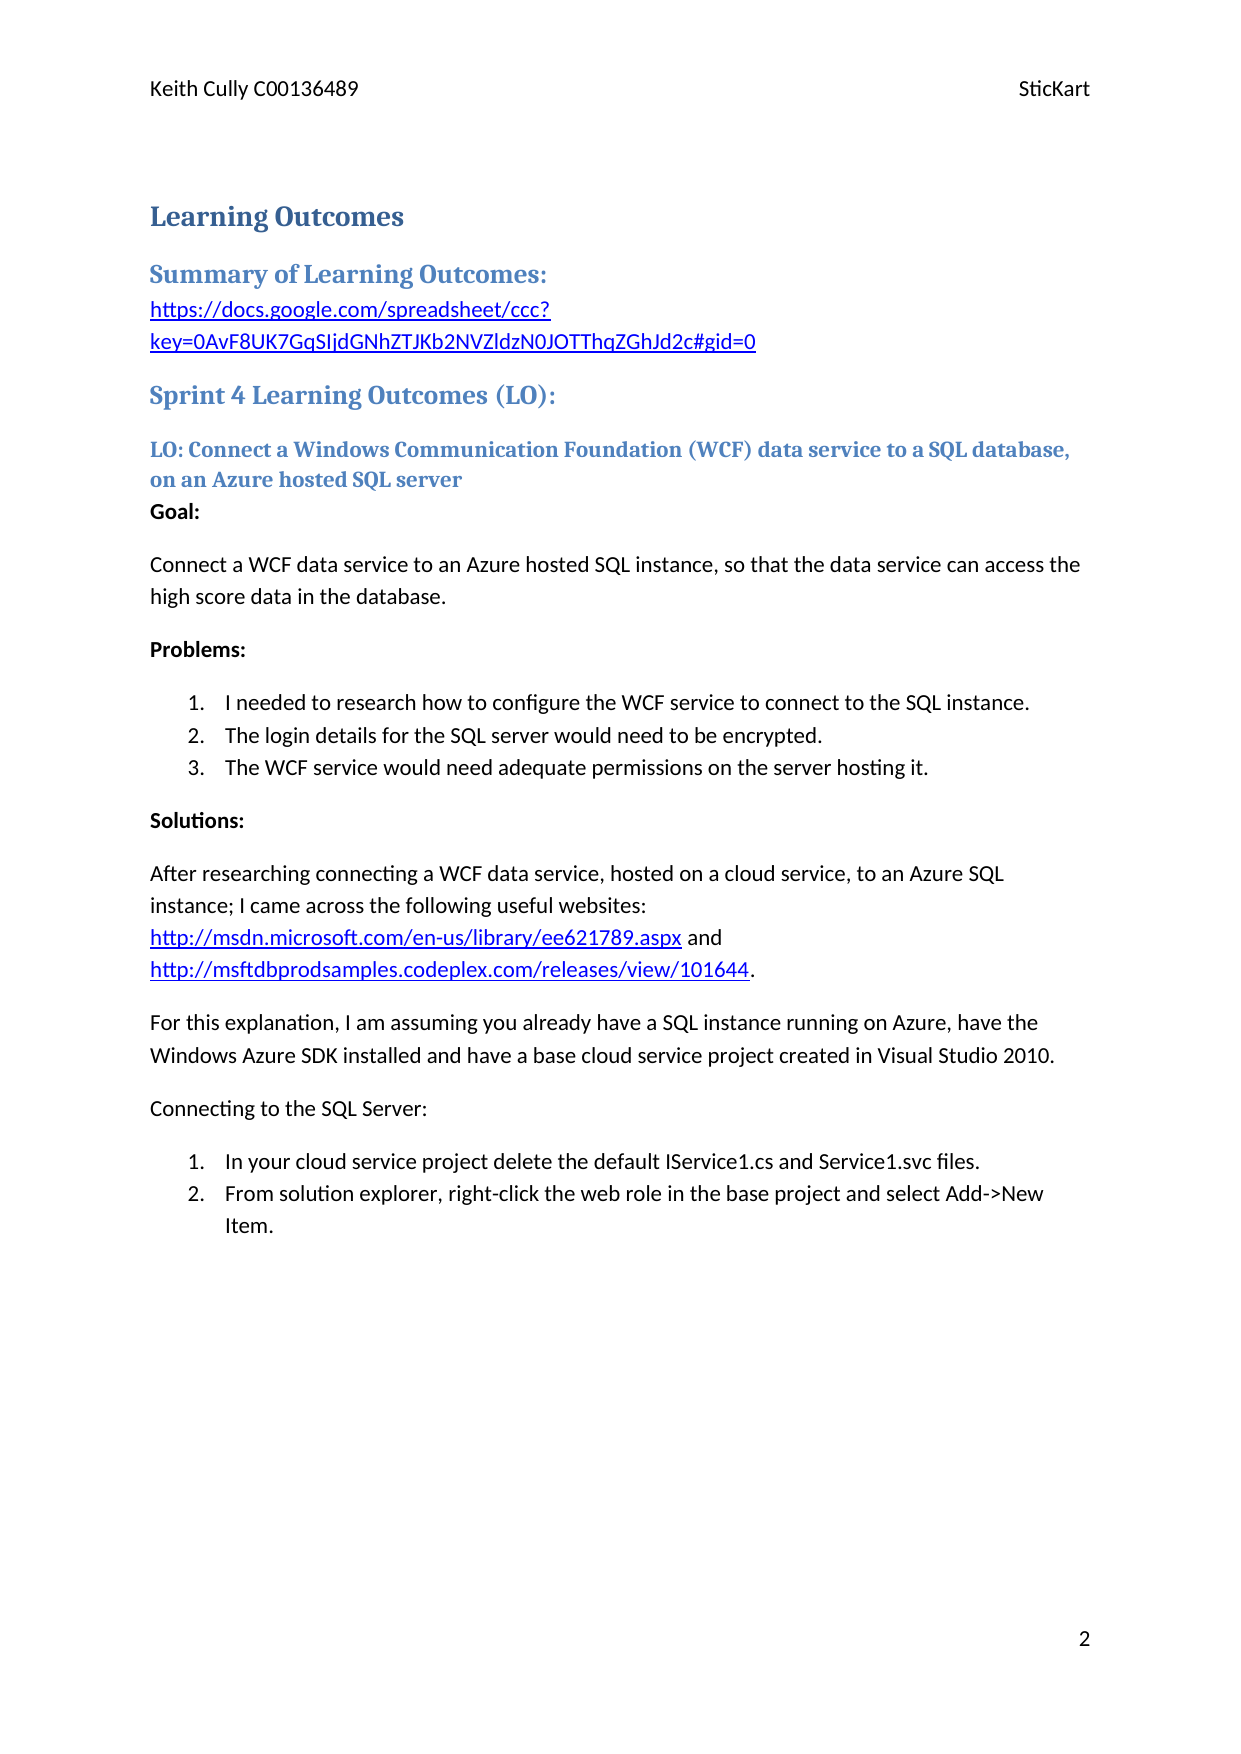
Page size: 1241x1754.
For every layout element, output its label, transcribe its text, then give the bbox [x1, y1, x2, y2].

text After researching connecting a WCF data service, hosted on a cloud service, to an Azure SQL instance; I came across the following useful websites: http://msdn.microsoft.com/en-us/library/ee621789.aspx and http://msftdbprodsamples.codeplex.com/releases/view/101644. [150, 859, 1090, 983]
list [187, 1179, 1090, 1271]
list In your cloud service project delete the default IService1.cs and Service1.svc files. [187, 1147, 1090, 1175]
text Connect a WCF data service to an Azure hosted SQL instance, so that the data service can access the high score data in the database. [150, 550, 1090, 611]
text Connecting to the SQL Server: [150, 1094, 1090, 1122]
list The login details for the SQL server would need to be encrypted. [187, 721, 1090, 749]
list I needed to research how to configure the WCF service to connect to the SQL instance. [187, 688, 1090, 717]
subtitle LO: Connect a Windows Communication Foundation (WCF) data service to a SQL database, on an Azure hosted SQL server [150, 437, 1090, 493]
subtitle Summary of Learning Outcomes: [150, 259, 1090, 291]
subtitle Sprint 4 Learning Outcomes (LO): [150, 380, 1090, 411]
text https://docs.google.com/spreadsheet/ccc?key=0AvF8UK7GqSIjdGNhZTJKb2NVZldzN0JOTThqZGhJd2c#gid=0 [150, 295, 1090, 355]
subtitle Learning Outcomes [150, 200, 1090, 233]
text For this explanation, I am assuming you already have a SQL instance running on Azure, have the Windows Azure SDK installed and have a base cloud service project created in Visual Studio 2010. [150, 1008, 1090, 1069]
list The WCF service would need adequate permissions on the server hosting it. [187, 753, 1090, 781]
text Goal: [150, 497, 1090, 525]
text Problems: [150, 636, 1090, 663]
text Solutions: [150, 806, 1090, 834]
